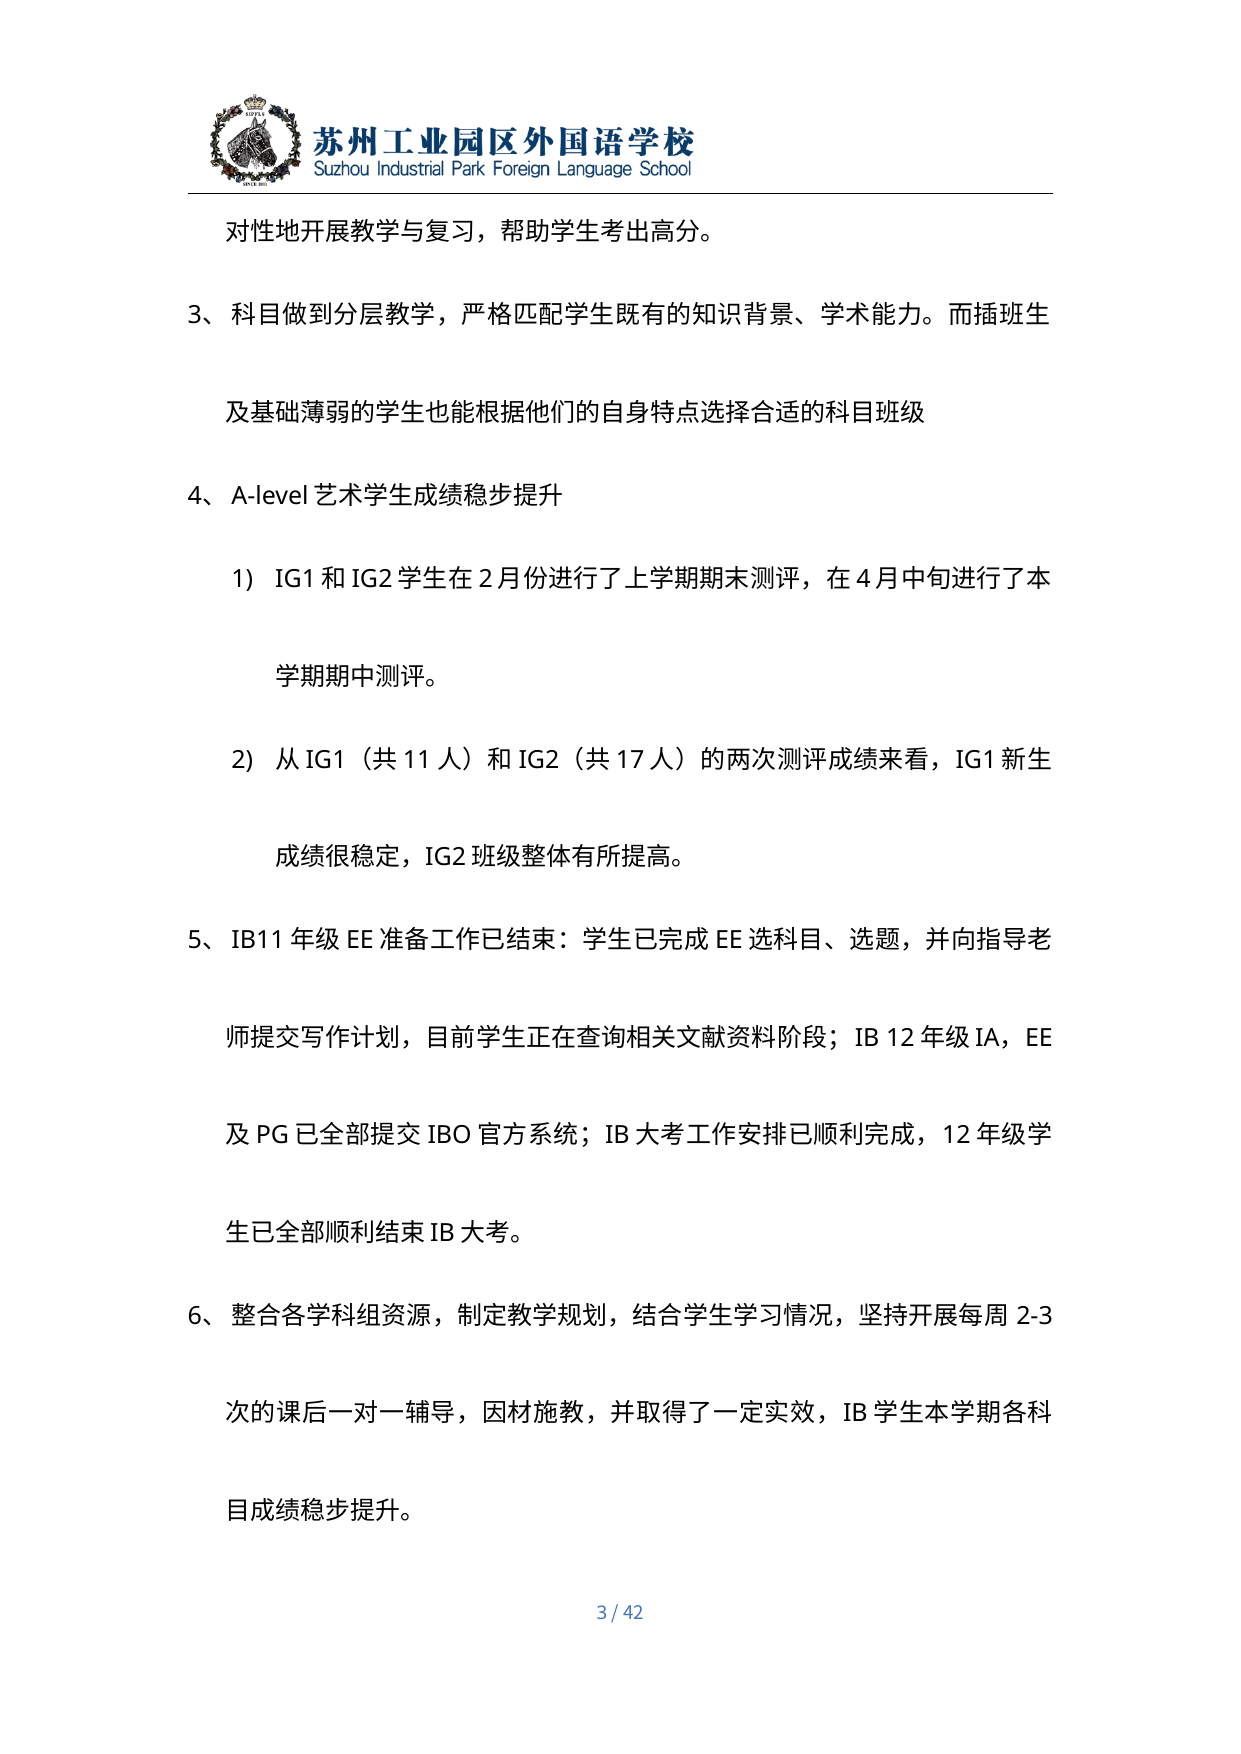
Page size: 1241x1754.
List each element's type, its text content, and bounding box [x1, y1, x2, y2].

list IB11年级EE准备工作已结束：学生已完成EE选科目、选题，并向指导老师提交写作计划，目前学生正在查询相关文献资料阶段；IB 12年级IA，EE及PG已全部提交IBO官方系统；IB大考工作安排已顺利完成，12年级学生已全部顺利结束IB大考。 [187, 905, 1053, 1263]
list 根据每位学生的学术能力，报名参加2023年5月至6月份爱得思考试局的数学AS P1/P2、物理AS U1/U2及相关学科的IGCSE考试，学科教师有针对性地开展教学与复习，帮助学生考出高分。 [187, 197, 1053, 262]
list A-level艺术学生成绩稳步提升 [187, 461, 1053, 526]
list 整合各学科组资源，制定教学规划，结合学生学习情况，坚持开展每周2-3次的课后一对一辅导，因材施教，并取得了一定实效，IB学生本学期各科目成绩稳步提升。 [187, 1281, 1053, 1541]
list IG1和IG2学生在2月份进行了上学期期末测评，在4月中旬进行了本学期期中测评。 [231, 544, 1053, 707]
picture [187, 88, 702, 191]
list 科目做到分层教学，严格匹配学生既有的知识背景、学术能力。而插班生及基础薄弱的学生也能根据他们的自身特点选择合适的科目班级 [187, 280, 1053, 443]
list 从IG1（共11人）和IG2（共17人）的两次测评成绩来看，IG1新生成绩很稳定，IG2班级整体有所提高。 [231, 725, 1053, 887]
